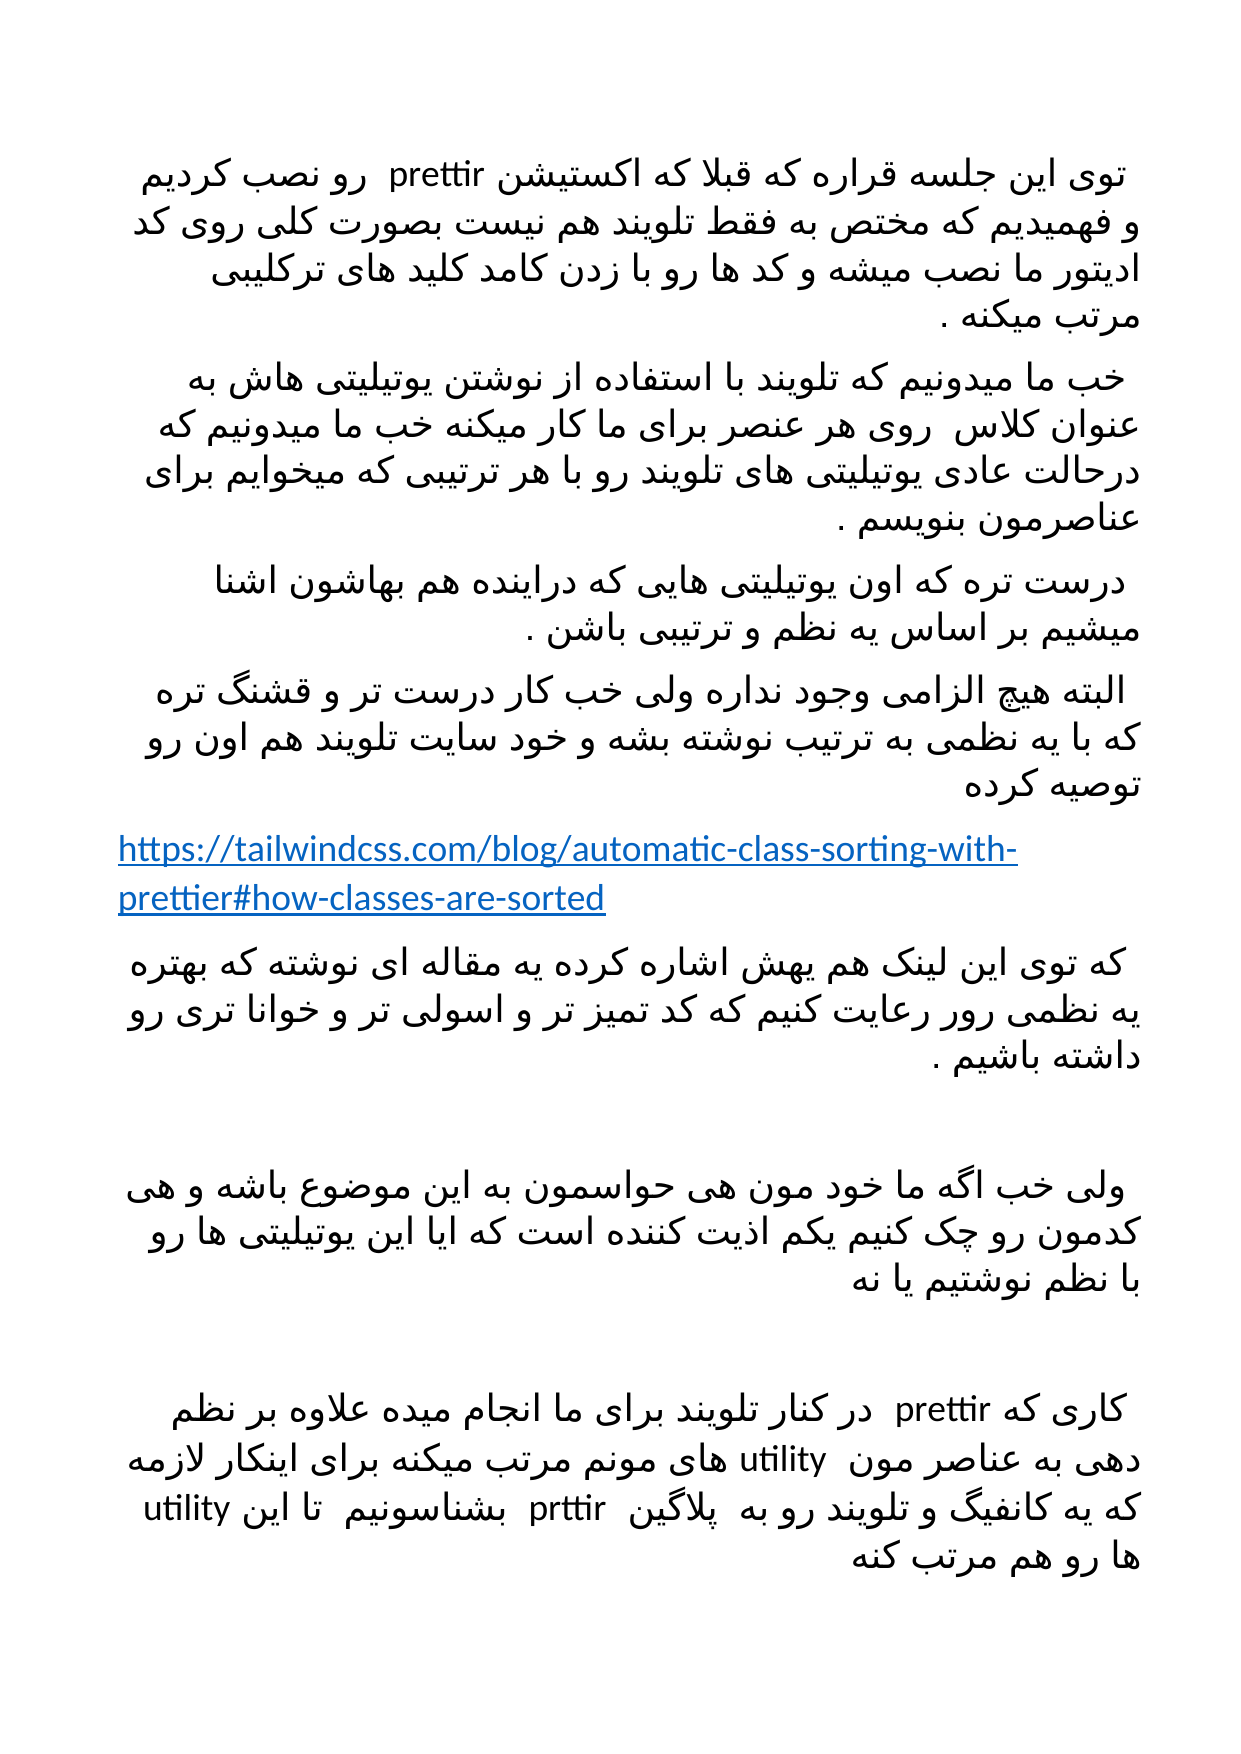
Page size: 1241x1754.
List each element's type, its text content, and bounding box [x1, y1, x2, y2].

text ولی خب اگه ما خود مون هی حواسمون به این موضوع باشه و هی کدمون رو چک کنیم یکم اذیت کننده است که ایا این یوتیلیتی ها رو با نظم نوشتیم یا نه [118, 1163, 1142, 1299]
text کاری که prettir در کنار تلویند برای ما انجام میده علاوه بر نظم دهی به عناصر مون utility های مونم مرتب میکنه برای اینکار لازمه که یه کانفیگ و تلویند رو به پلاگین prttir بشناسونیم تا این utility ها رو هم مرتب کنه [118, 1385, 1142, 1576]
text https://tailwindcss.com/blog/automatic-class-sorting-with-prettier#how-classes-are-sorted [118, 825, 1142, 920]
text توی این جلسه قراره که قبلا که اکستیشن prettir رو نصب کردیم و فهمیدیم که مختص به فقط تلویند هم نیست بصورت کلی روی کد ادیتور ما نصب میشه و کد ها رو با زدن کامد کلید های ترکلیبی مرتب میکنه . [118, 150, 1142, 336]
text خب ما میدونیم که تلویند با استفاده از نوشتن یوتیلیتی هاش به عنوان کلاس روی هر عنصر برای ما کار میکنه خب ما میدونیم که درحالت عادی یوتیلیتی های تلویند رو با هر ترتیبی که میخوایم برای عناصرمون بنویسم . [118, 356, 1142, 538]
text درست تره که اون یوتیلیتی هایی که دراینده هم بهاشون اشنا میشیم بر اساس یه نظم و ترتیبی باشن . [118, 558, 1142, 648]
text البته هیچ الزامی وجود نداره ولی خب کار درست تر و قشنگ تره که با یه نظمی به ترتیب نوشته بشه و خود سایت تلویند هم اون رو توصیه کرده [118, 668, 1142, 804]
text که توی این لینک هم یهش اشاره کرده یه مقاله ای نوشته که بهتره یه نظمی رور رعایت کنیم که کد تمیز تر و اسولی تر و خوانا تری رو داشته باشیم . [118, 940, 1142, 1077]
